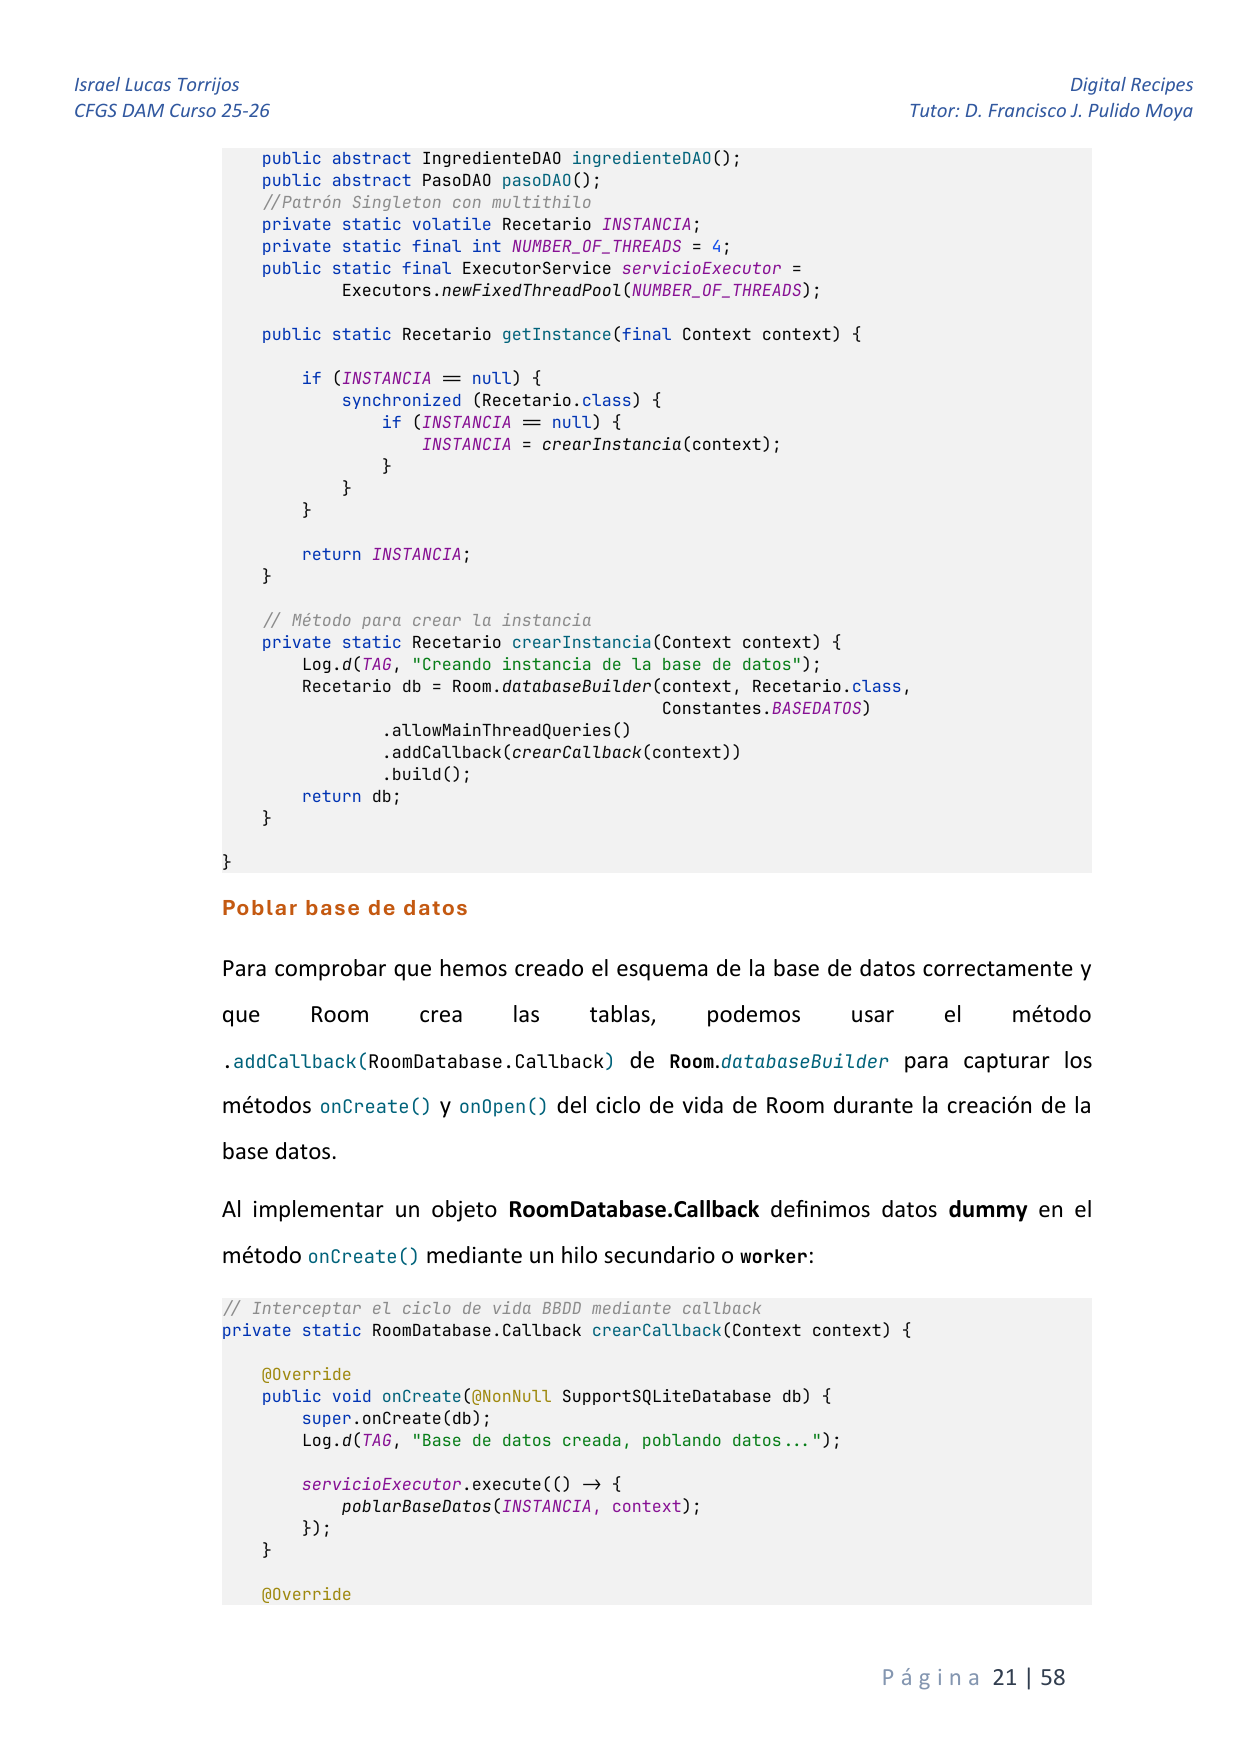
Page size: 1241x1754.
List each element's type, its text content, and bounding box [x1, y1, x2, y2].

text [222, 148, 1092, 873]
text Al implementar un objeto RoomDatabase.Callback definimos datos dummy en el método onCreate() mediante un hilo secundario o worker: [222, 1194, 1092, 1270]
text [222, 1298, 1092, 1605]
text Para comprobar que hemos creado el esquema de la base de datos correctamente y que Room crea las tablas, podemos usar el método .addCallback(RoomDatabase.Callback) de Room.databaseBuilder para capturar los métodos onCreate() y onOpen() del ciclo de vida de Room durante la creación de la base datos. [222, 952, 1092, 1166]
text Poblar base de datos [222, 894, 1092, 922]
